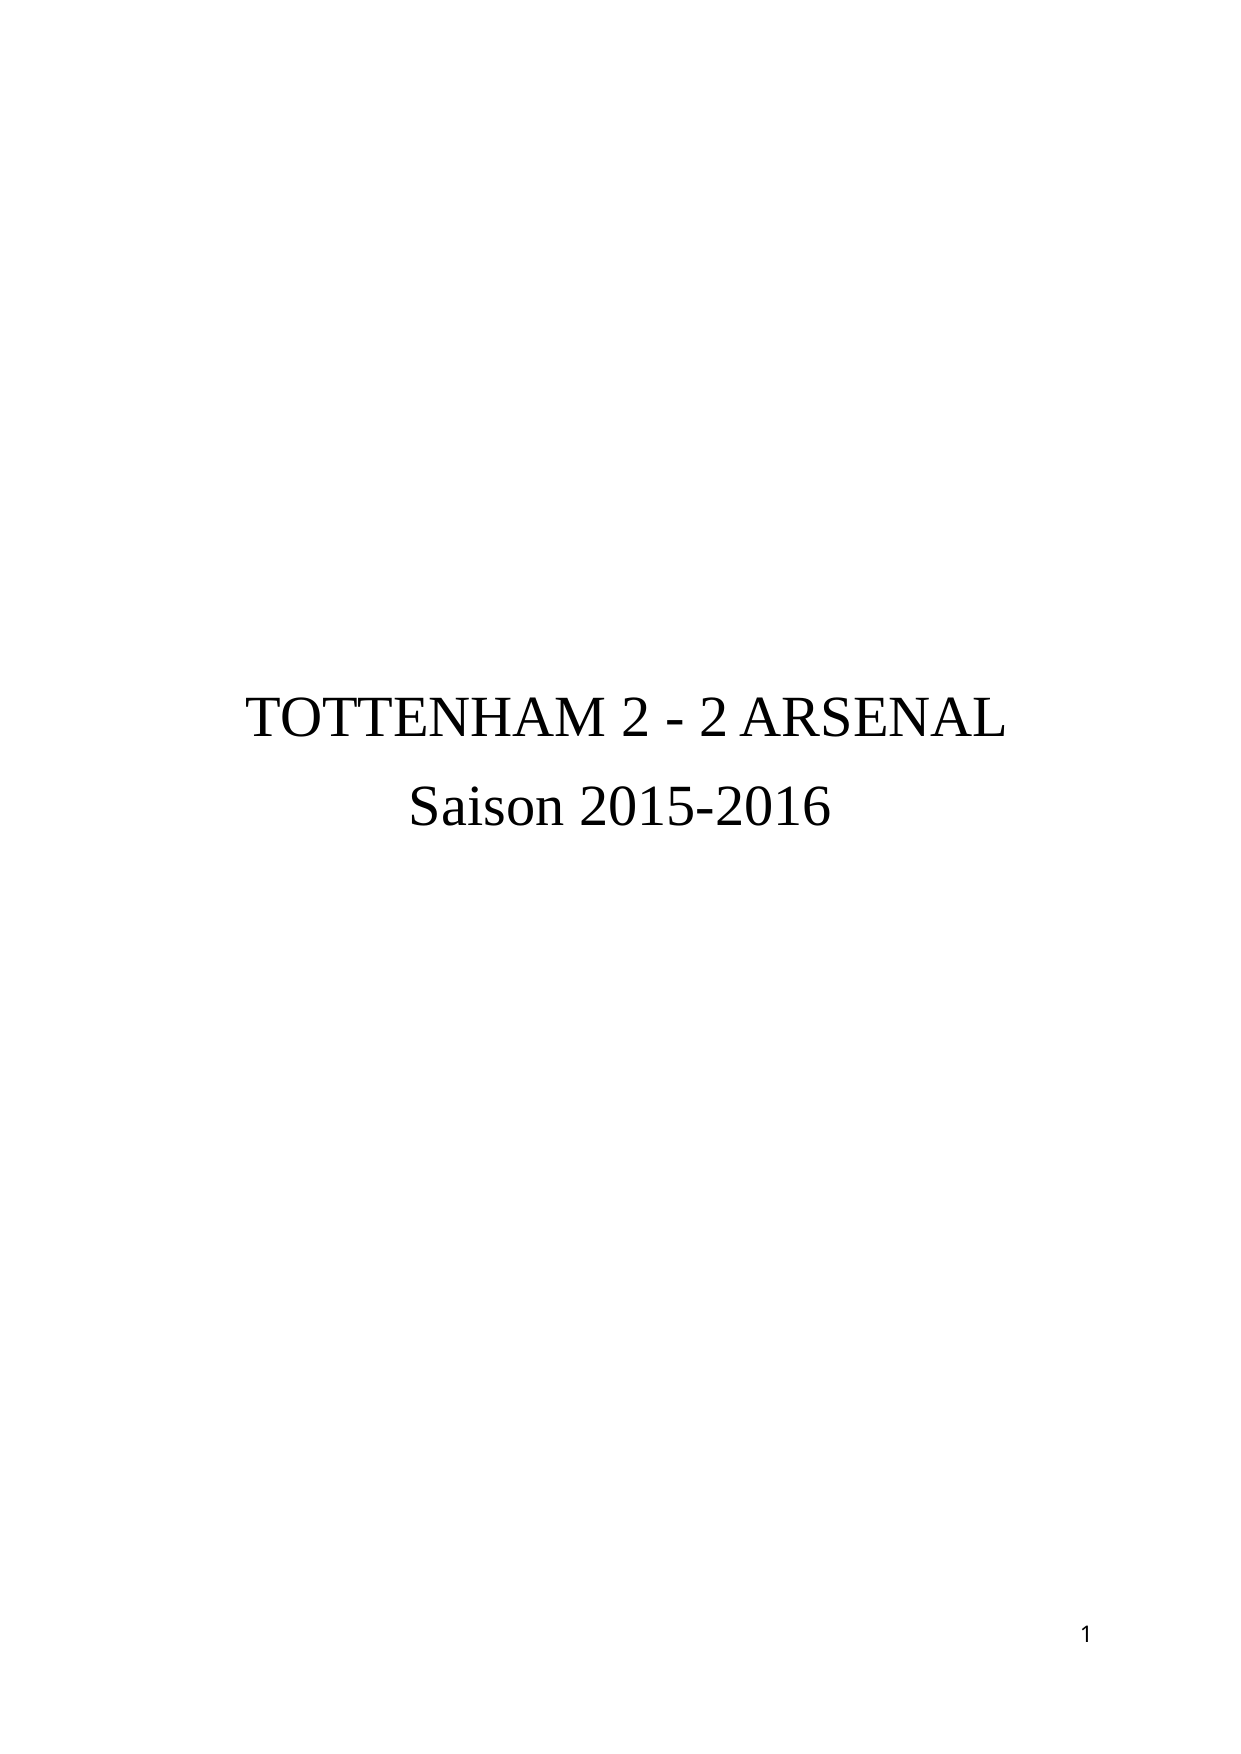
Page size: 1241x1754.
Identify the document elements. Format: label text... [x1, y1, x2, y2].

text Saison 2015-2016 [148, 771, 1093, 838]
text TOTTENHAM 2 - 2 ARSENAL [148, 682, 1093, 749]
